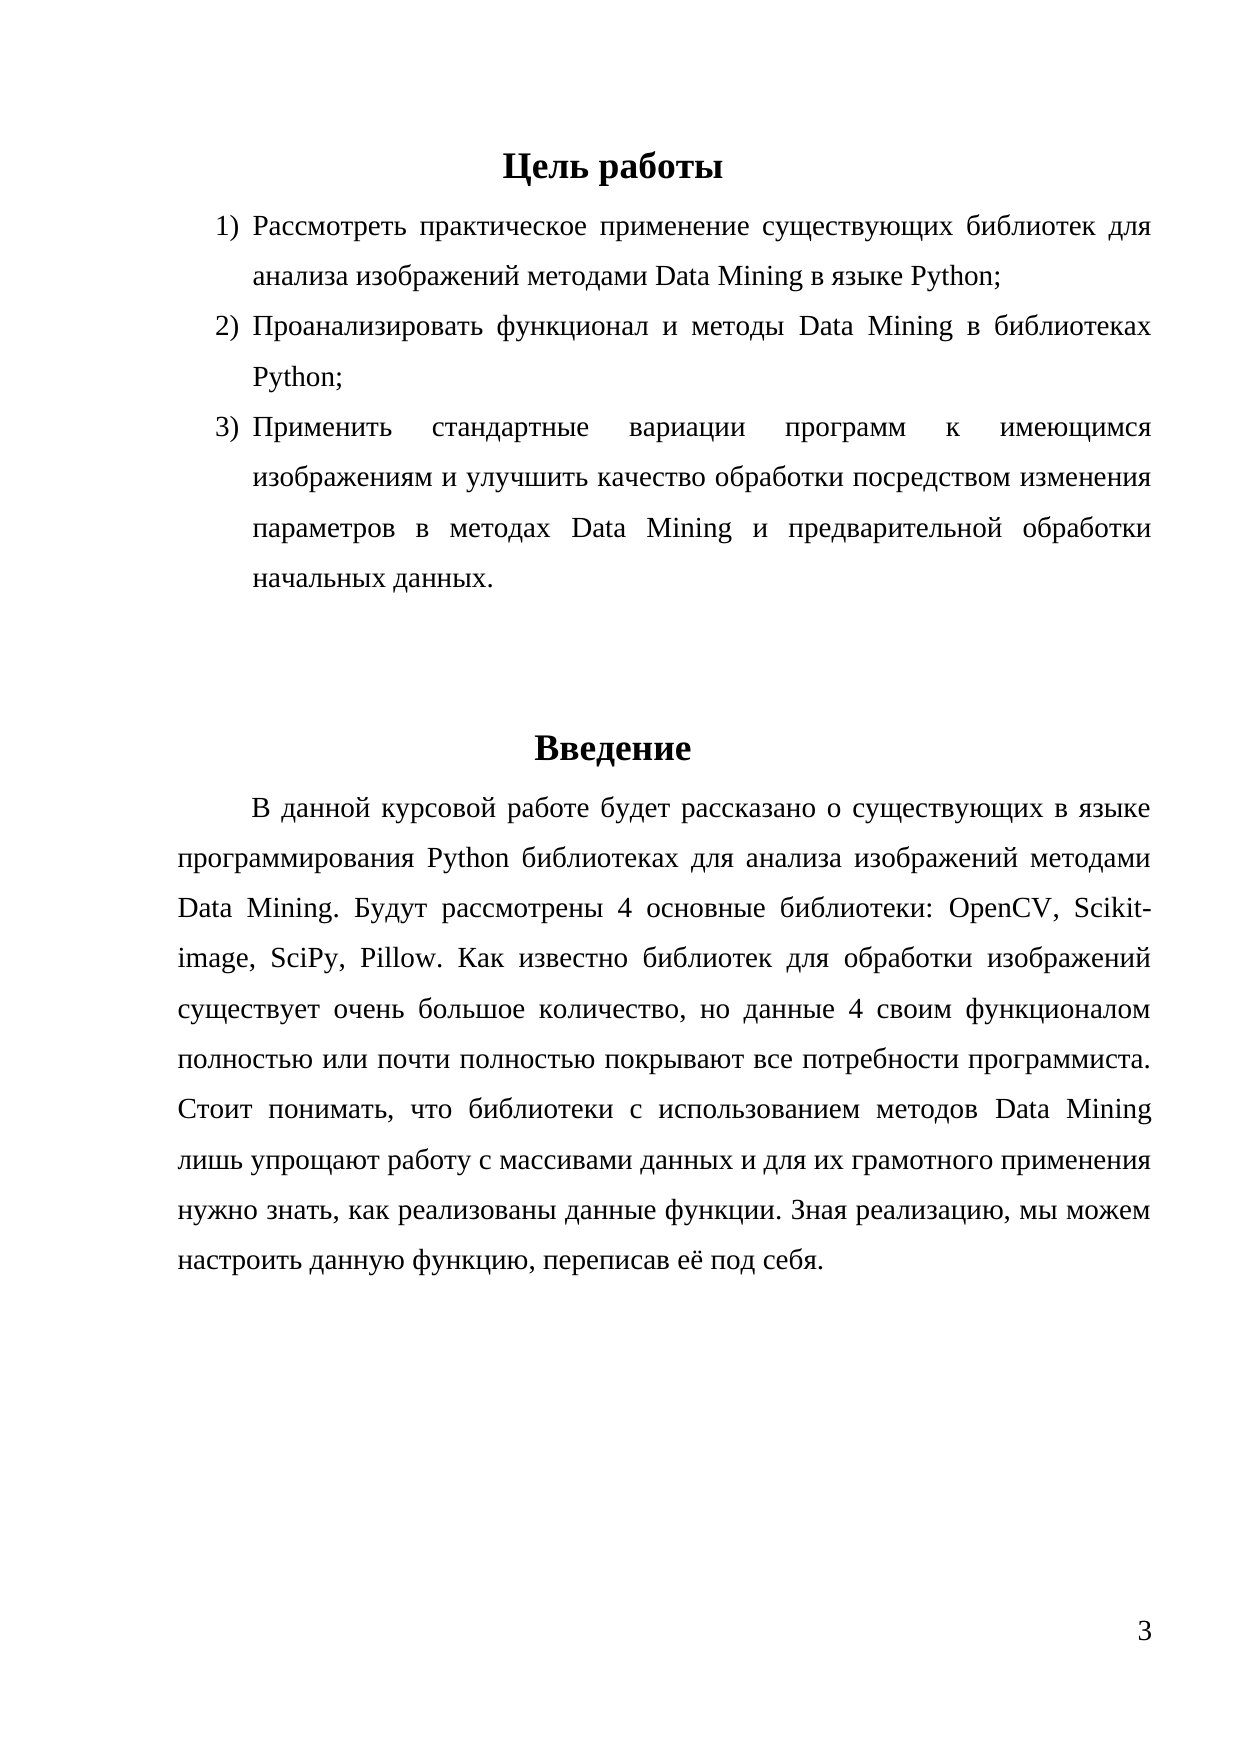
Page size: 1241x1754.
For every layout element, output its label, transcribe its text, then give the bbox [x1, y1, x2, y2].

subtitle Введение [0, 725, 1152, 768]
list Применить стандартные вариации программ к имеющимся изображениям и улучшить качество обработки посредством изменения параметров в методах Data Mining и предварительной обработки начальных данных. [215, 409, 1152, 593]
list Проанализировать функционал и методы Data Mining в библиотеках Python; [215, 308, 1152, 392]
subtitle Цель работы [0, 143, 1152, 186]
text В данной курсовой работе будет рассказано о существующих в языке программирования Python библиотеках для анализа изображений методами Data Mining. Будут рассмотрены 4 основные библиотеки: OpenCV, Scikit-image, SciPy, Pillow. Как известно библиотек для обработки изображений существует очень большое количество, но данные 4 своим функционалом полностью или почти полностью покрывают все потребности программиста. Стоит понимать, что библиотеки с использованием методов Data Mining лишь упрощают работу с массивами данных и для их грамотного применения нужно знать, как реализованы данные функции. Зная реализацию, мы можем настроить данную функцию, переписав её под себя. [177, 790, 1152, 1276]
list Рассмотреть практическое применение существующих библиотек для анализа изображений методами Data Mining в языке Python; [215, 208, 1152, 292]
